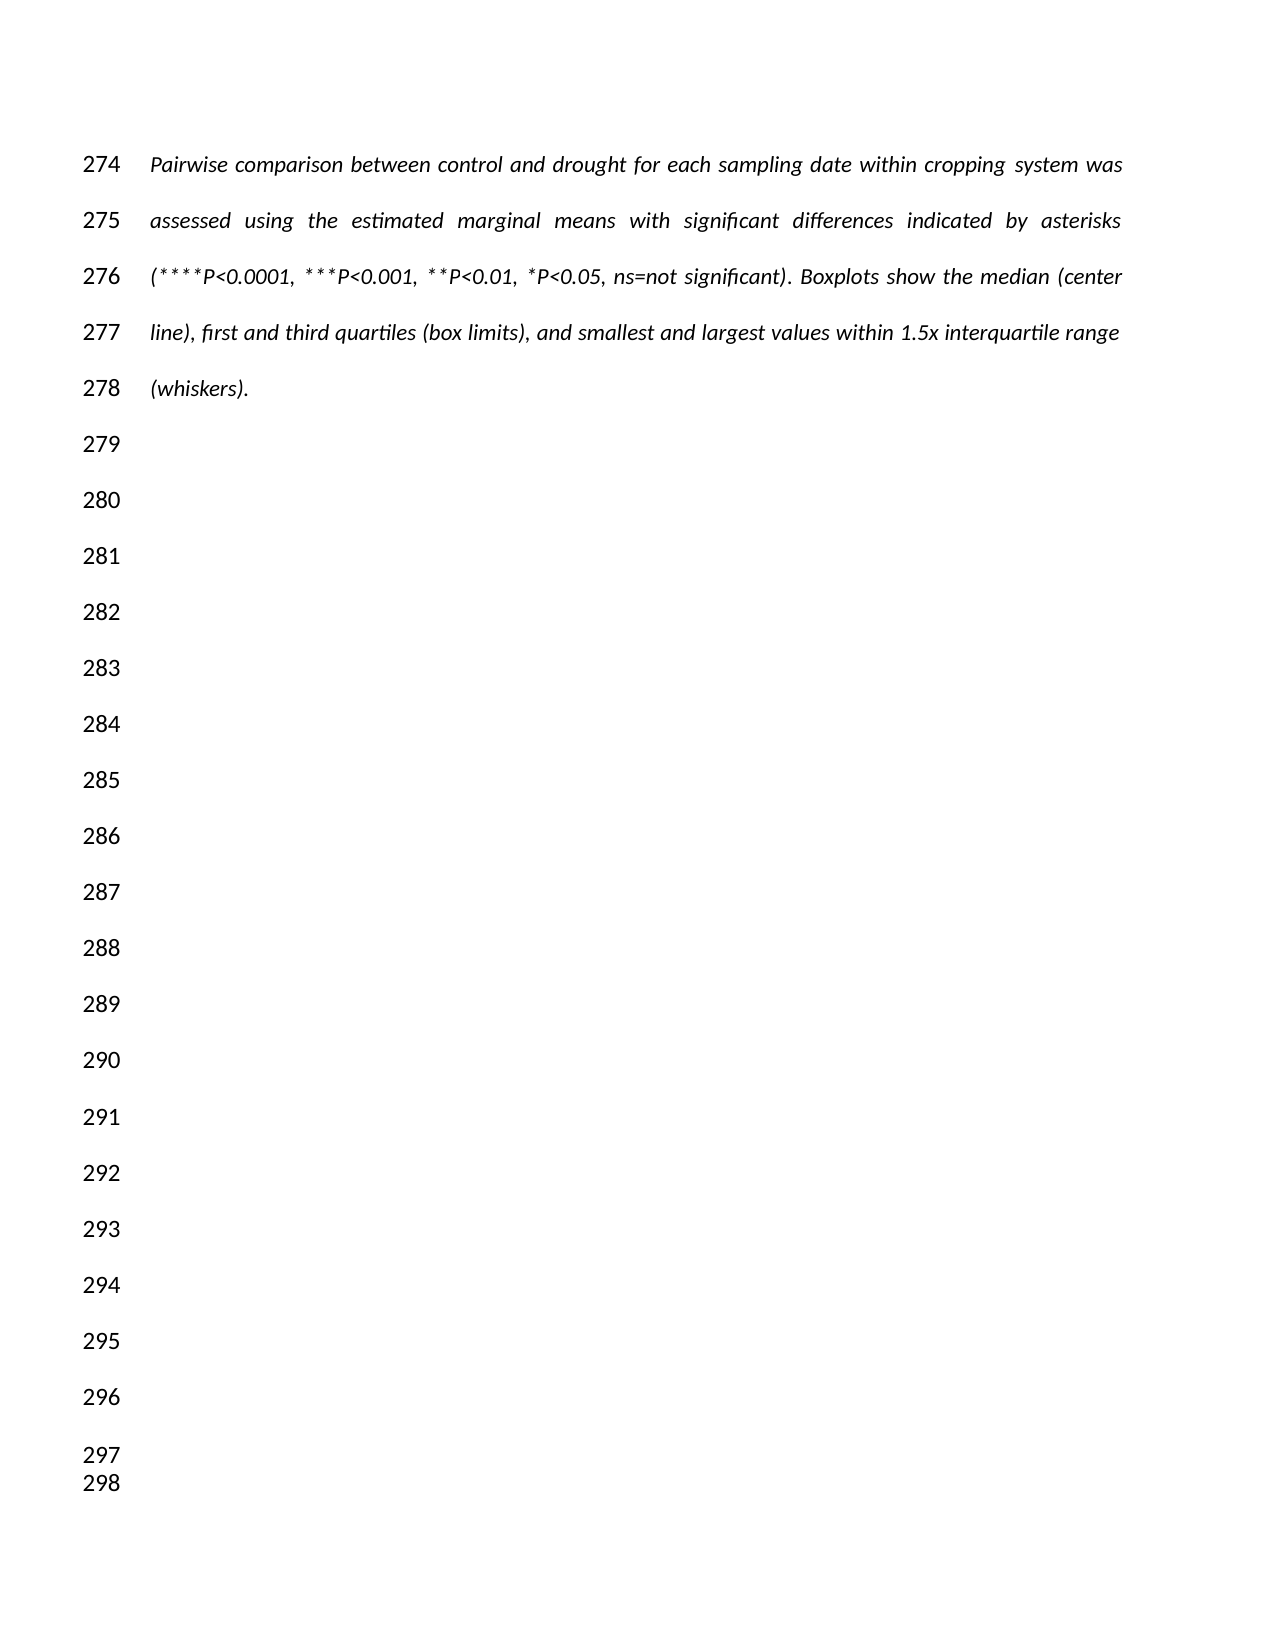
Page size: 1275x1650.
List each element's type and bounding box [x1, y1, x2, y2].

text [150, 150, 1125, 402]
